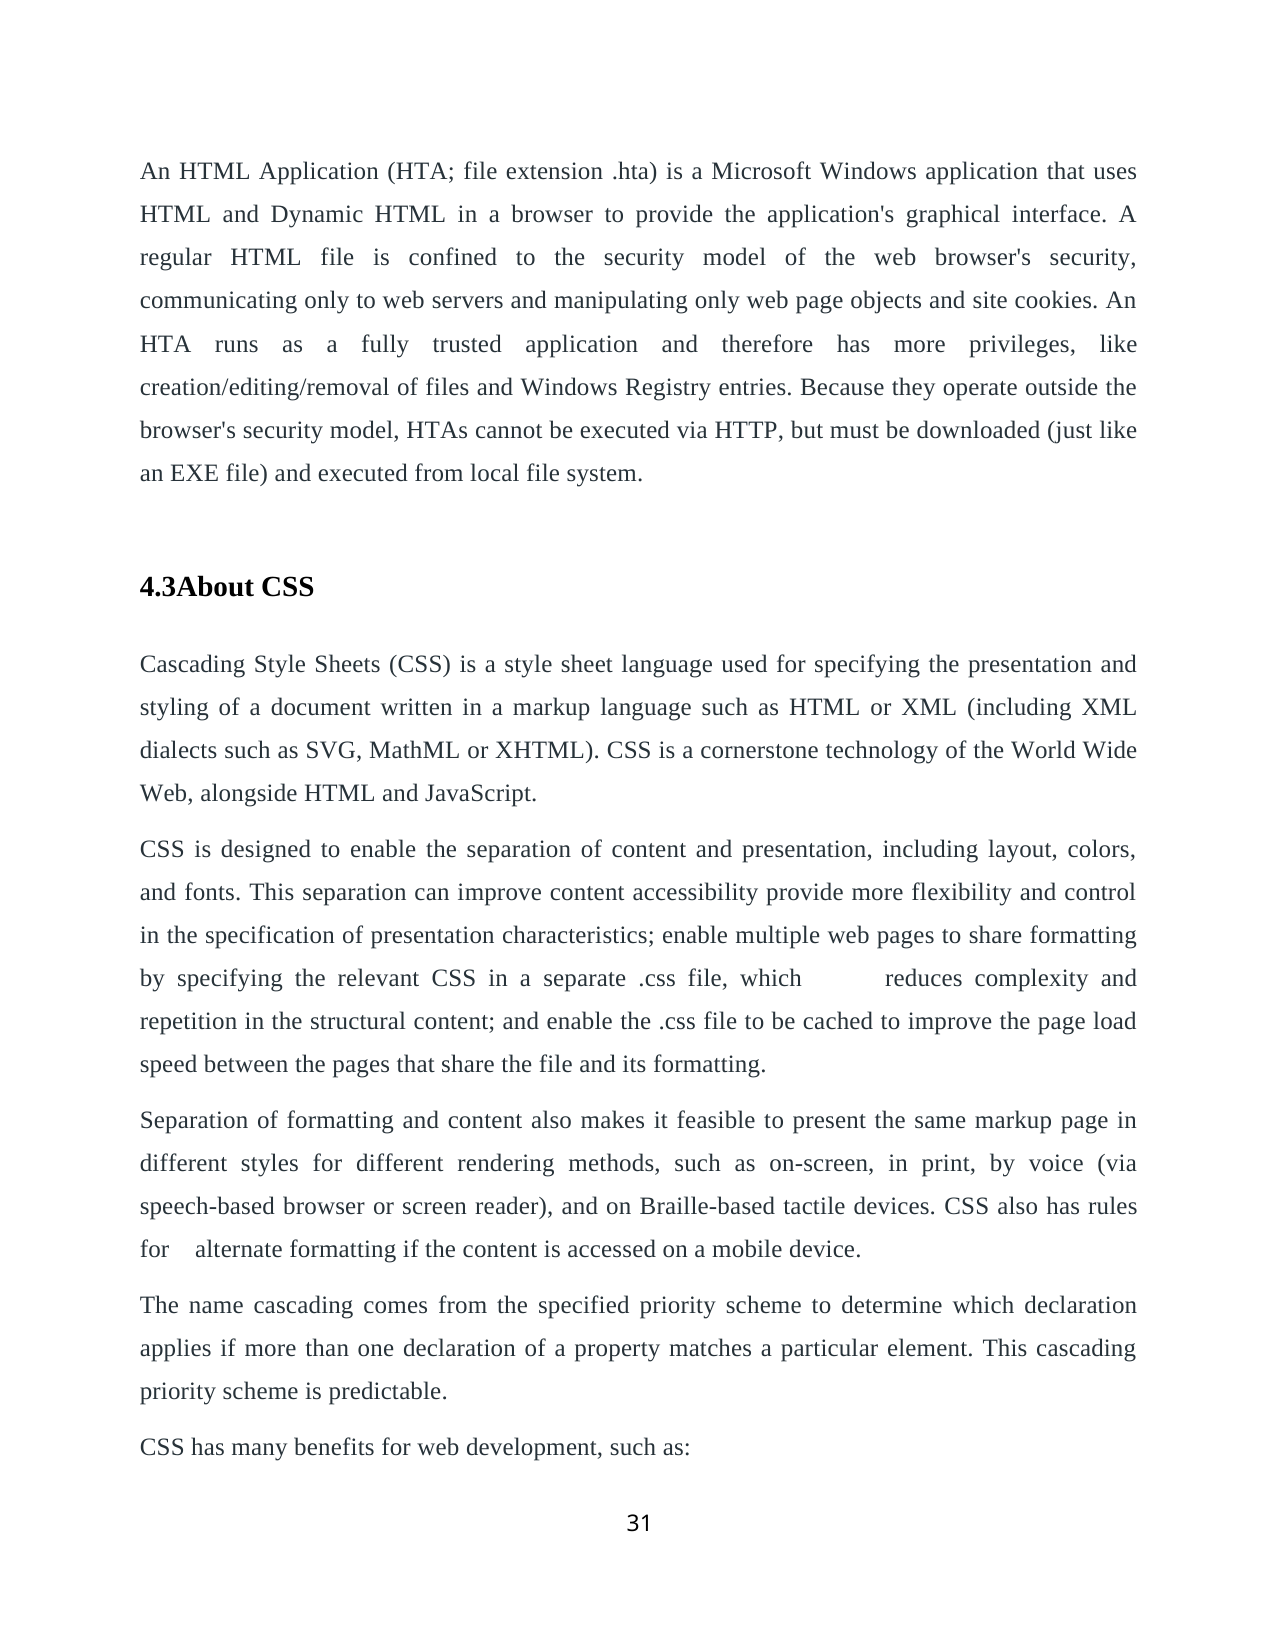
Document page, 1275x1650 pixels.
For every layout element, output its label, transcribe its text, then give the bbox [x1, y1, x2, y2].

text Cascading Style Sheets (CSS) is a style sheet language used for specifying the presentation and styling of a document written in a markup language such as HTML or XML (including XML dialects such as SVG, MathML or XHTML). CSS is a cornerstone technology of the World Wide Web, alongside HTML and JavaScript. [139, 649, 1139, 807]
text The name cascading comes from the specified priority scheme to determine which declaration applies if more than one declaration of a property matches a particular element. This cascading priority scheme is predictable. [139, 1290, 1139, 1405]
text 4.3About CSS [139, 569, 1139, 603]
text CSS is designed to enable the separation of content and presentation, including layout, colors, and fonts. This separation can improve content accessibility provide more flexibility and control in the specification of presentation characteristics; enable multiple web pages to share formatting by specifying the relevant CSS in a separate .css file, which reduces complexity and repetition in the structural content; and enable the .css file to be cached to improve the page load speed between the pages that share the file and its formatting. [139, 834, 1139, 1078]
text Separation of formatting and content also makes it feasible to present the same markup page in different styles for different rendering methods, such as on-screen, in print, by voice (via speech-based browser or screen reader), and on Braille-based tactile devices. CSS also has rules for alternate formatting if the content is accessed on a mobile device. [139, 1105, 1139, 1263]
text An HTML Application (HTA; file extension .hta) is a Microsoft Windows application that uses HTML and Dynamic HTML in a browser to provide the application's graphical interface. A regular HTML file is confined to the security model of the web browser's security, communicating only to web servers and manipulating only web page objects and site cookies. An HTA runs as a fully trusted application and therefore has more privileges, like creation/editing/removal of files and Windows Registry entries. Because they operate outside the browser's security model, HTAs cannot be executed via HTTP, but must be downloaded (just like an EXE file) and executed from local file system. [139, 156, 1139, 487]
text CSS has many benefits for web development, such as: [139, 1432, 1139, 1461]
